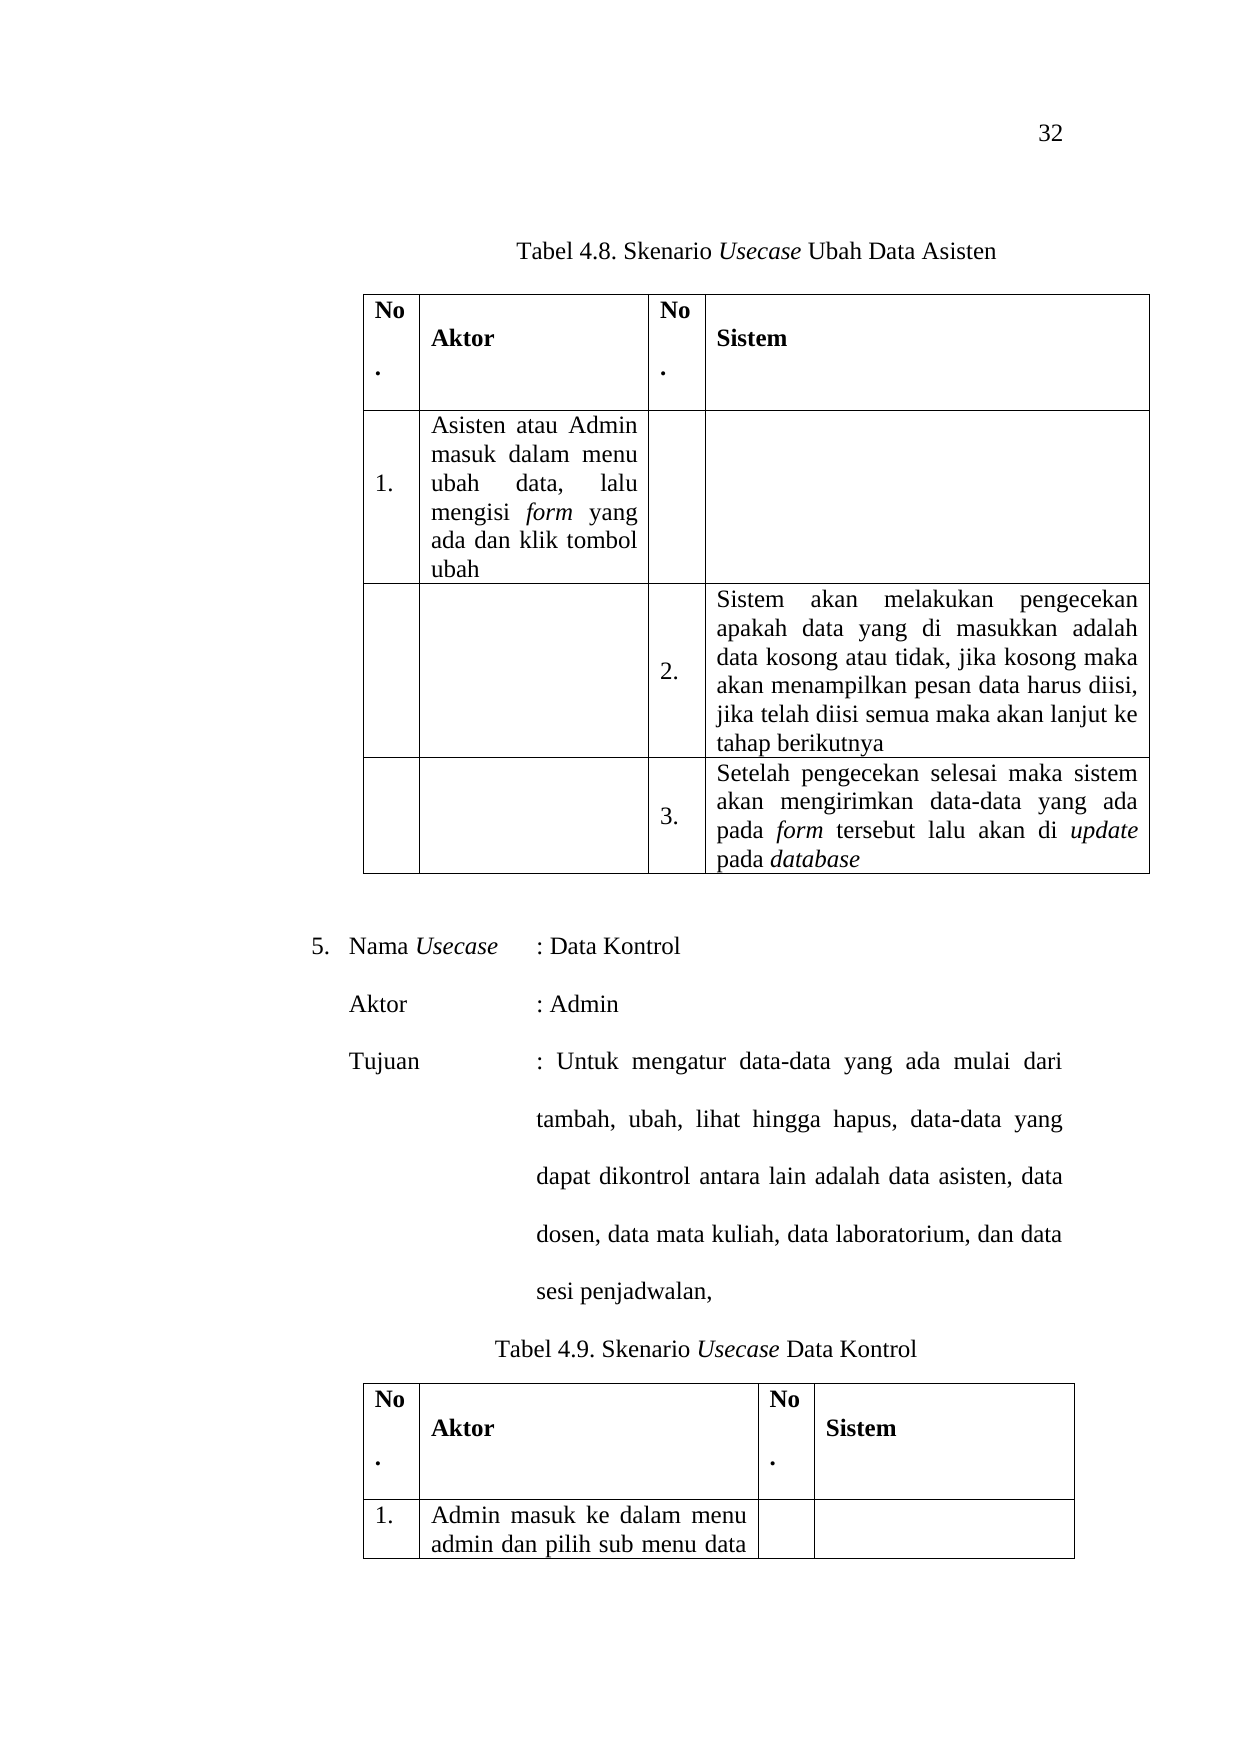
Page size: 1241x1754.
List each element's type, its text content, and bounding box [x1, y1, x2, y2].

table_cell [649, 411, 705, 583]
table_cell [420, 1500, 758, 1558]
text Tabel 4.9. Skenario Usecase Data Kontrol [311, 1334, 1063, 1362]
table_cell 1. [364, 1500, 419, 1558]
list Aktor : Admin [349, 989, 1063, 1017]
table_header Aktor [420, 1384, 758, 1499]
table_cell [420, 584, 648, 757]
list Nama Usecase : Data Kontrol [311, 931, 1063, 960]
table_cell 1. [364, 411, 419, 583]
table_cell No. [649, 295, 705, 409]
table_header Tabel 4.8. Skenario Usecase Ubah Data Asisten [363, 236, 1149, 294]
table_cell Sistem akan melakukan pengecekan apakah data yang di masukkan adalah data kosong atau tidak, jika kosong maka akan menampilkan pesan data harus diisi, jika telah diisi semua maka akan lanjut ke tahap berikutnya [706, 584, 1149, 757]
table_cell No. [364, 295, 419, 409]
table_cell [759, 1500, 814, 1558]
table_cell 3. [649, 758, 705, 873]
table_cell Asisten atau Admin masuk dalam menu ubah data, lalu mengisi form yang ada dan klik tombol ubah [420, 411, 648, 583]
table_header No. [364, 1384, 419, 1499]
table_cell Sistem [706, 295, 1149, 409]
table_cell [815, 1500, 1074, 1558]
table_cell Aktor [420, 295, 648, 409]
table_header No. [759, 1384, 814, 1499]
table_cell 2. [649, 584, 705, 757]
list Tujuan : Untuk mengatur data-data yang ada mulai dari tambah, ubah, lihat hingga hapus, data-data yang dapat dikontrol antara lain adalah data asisten, data dosen, data mata kuliah, data laboratorium, dan data sesi penjadwalan, [349, 1046, 1063, 1305]
table_cell [364, 584, 419, 757]
table_cell [364, 758, 419, 873]
table_cell [706, 411, 1149, 583]
table_header Sistem [815, 1384, 1074, 1499]
table_cell Setelah pengecekan selesai maka sistem akan mengirimkan data-data yang ada pada form tersebut lalu akan di update pada database [706, 758, 1149, 873]
table_cell [420, 758, 648, 873]
